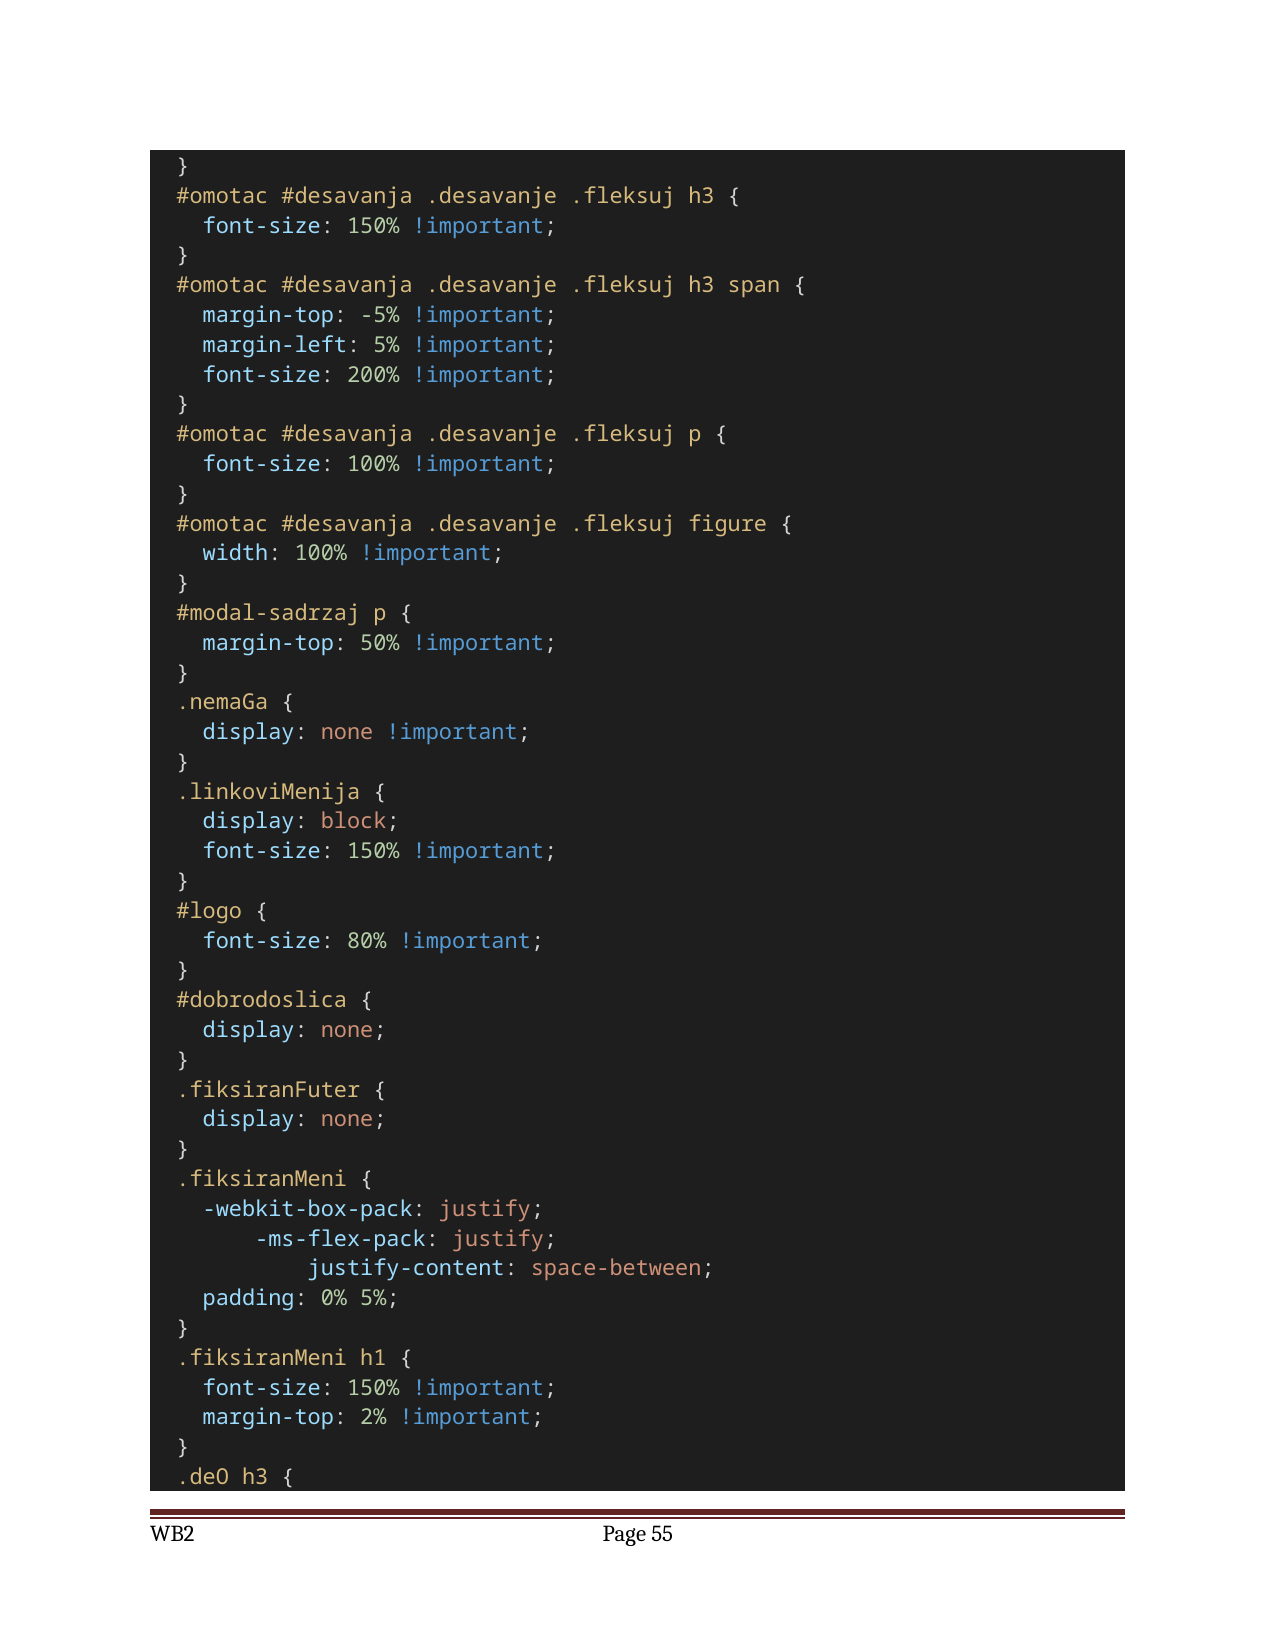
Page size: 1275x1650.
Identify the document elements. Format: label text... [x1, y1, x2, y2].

text display: block; [150, 805, 1125, 835]
text margin-top: 2% !important; [150, 1401, 1125, 1431]
text font-size: 150% !important; [150, 835, 1125, 865]
text .fiksiranMeni { [150, 1163, 1125, 1193]
text } [150, 1431, 1125, 1461]
text margin-left: 5% !important; [150, 329, 1125, 358]
text } [150, 1133, 1125, 1163]
text } [150, 746, 1125, 776]
text #omotac #desavanja .desavanje .fleksuj h3 { [150, 180, 1125, 209]
text font-size: 150% !important; [150, 1371, 1125, 1401]
text .nemaGa { [150, 686, 1125, 716]
text } [150, 239, 1125, 269]
text #modal-sadrzaj p { [150, 597, 1125, 627]
text font-size: 150% !important; [150, 209, 1125, 239]
text #logo { [150, 895, 1125, 924]
text } [150, 1312, 1125, 1342]
text } [150, 388, 1125, 418]
text margin-top: -5% !important; [150, 299, 1125, 329]
text } [150, 150, 1125, 180]
text font-size: 200% !important; [150, 358, 1125, 388]
text } [150, 954, 1125, 984]
text #dobrodoslica { [150, 984, 1125, 1014]
text .fiksiranMeni h1 { [150, 1342, 1125, 1371]
text .linkoviMenija { [150, 776, 1125, 805]
text -ms-flex-pack: justify; [150, 1222, 1125, 1252]
text margin-top: 50% !important; [150, 627, 1125, 656]
text -webkit-box-pack: justify; [150, 1193, 1125, 1222]
text } [150, 656, 1125, 686]
text .deO h3 { [150, 1461, 1125, 1491]
text display: none; [150, 1103, 1125, 1133]
text .fiksiranFuter { [150, 1073, 1125, 1103]
text display: none !important; [150, 716, 1125, 746]
text font-size: 80% !important; [150, 924, 1125, 954]
text padding: 0% 5%; [150, 1282, 1125, 1312]
text } [150, 1044, 1125, 1073]
text #omotac #desavanja .desavanje .fleksuj p { [150, 418, 1125, 448]
text } [150, 478, 1125, 507]
text #omotac #desavanja .desavanje .fleksuj h3 span { [150, 269, 1125, 299]
text #omotac #desavanja .desavanje .fleksuj figure { [150, 507, 1125, 537]
text font-size: 100% !important; [150, 448, 1125, 478]
text width: 100% !important; [150, 537, 1125, 567]
text } [150, 567, 1125, 597]
text } [150, 865, 1125, 895]
text display: none; [150, 1014, 1125, 1044]
text justify-content: space-between; [150, 1252, 1125, 1282]
